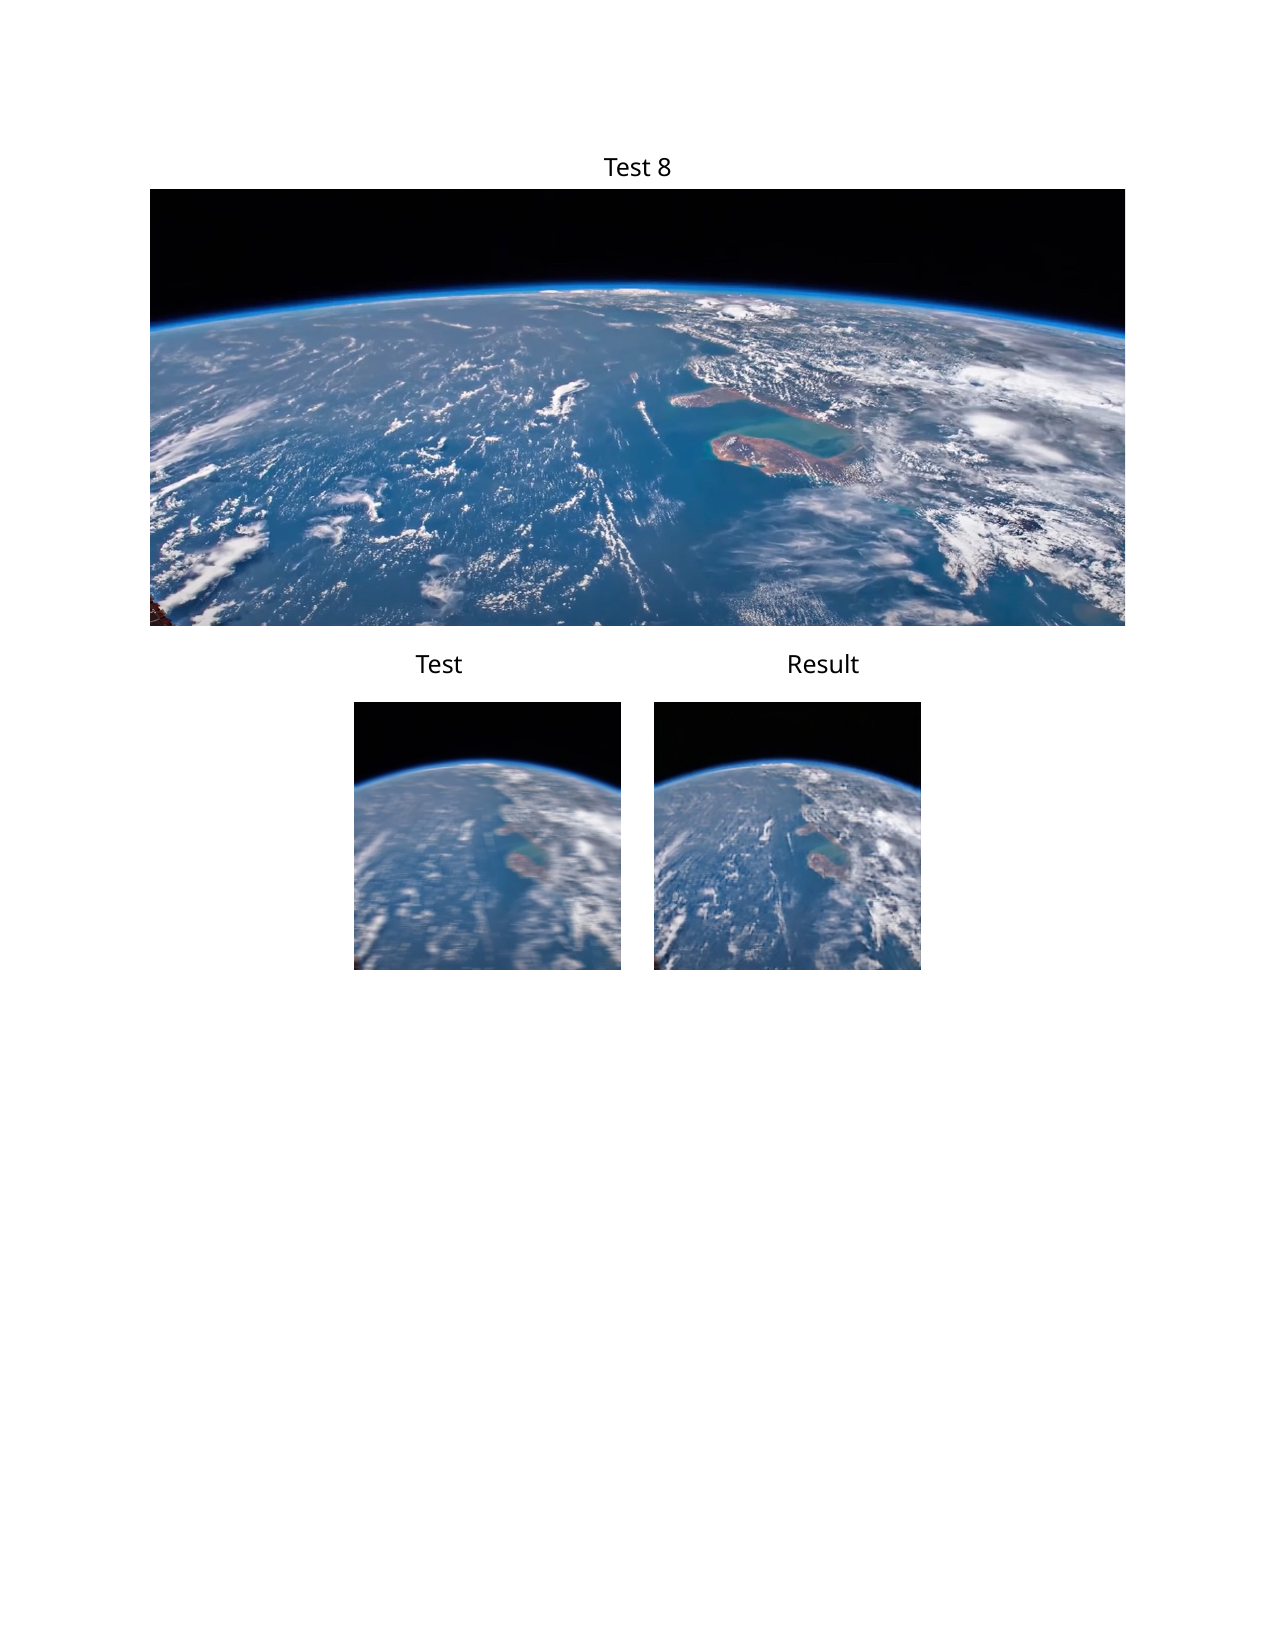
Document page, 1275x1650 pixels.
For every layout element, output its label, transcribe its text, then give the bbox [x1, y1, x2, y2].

picture [354, 702, 621, 970]
picture [150, 189, 1125, 626]
text Test Result [150, 647, 1125, 681]
picture [654, 702, 921, 970]
text Test 8 [150, 150, 1125, 189]
